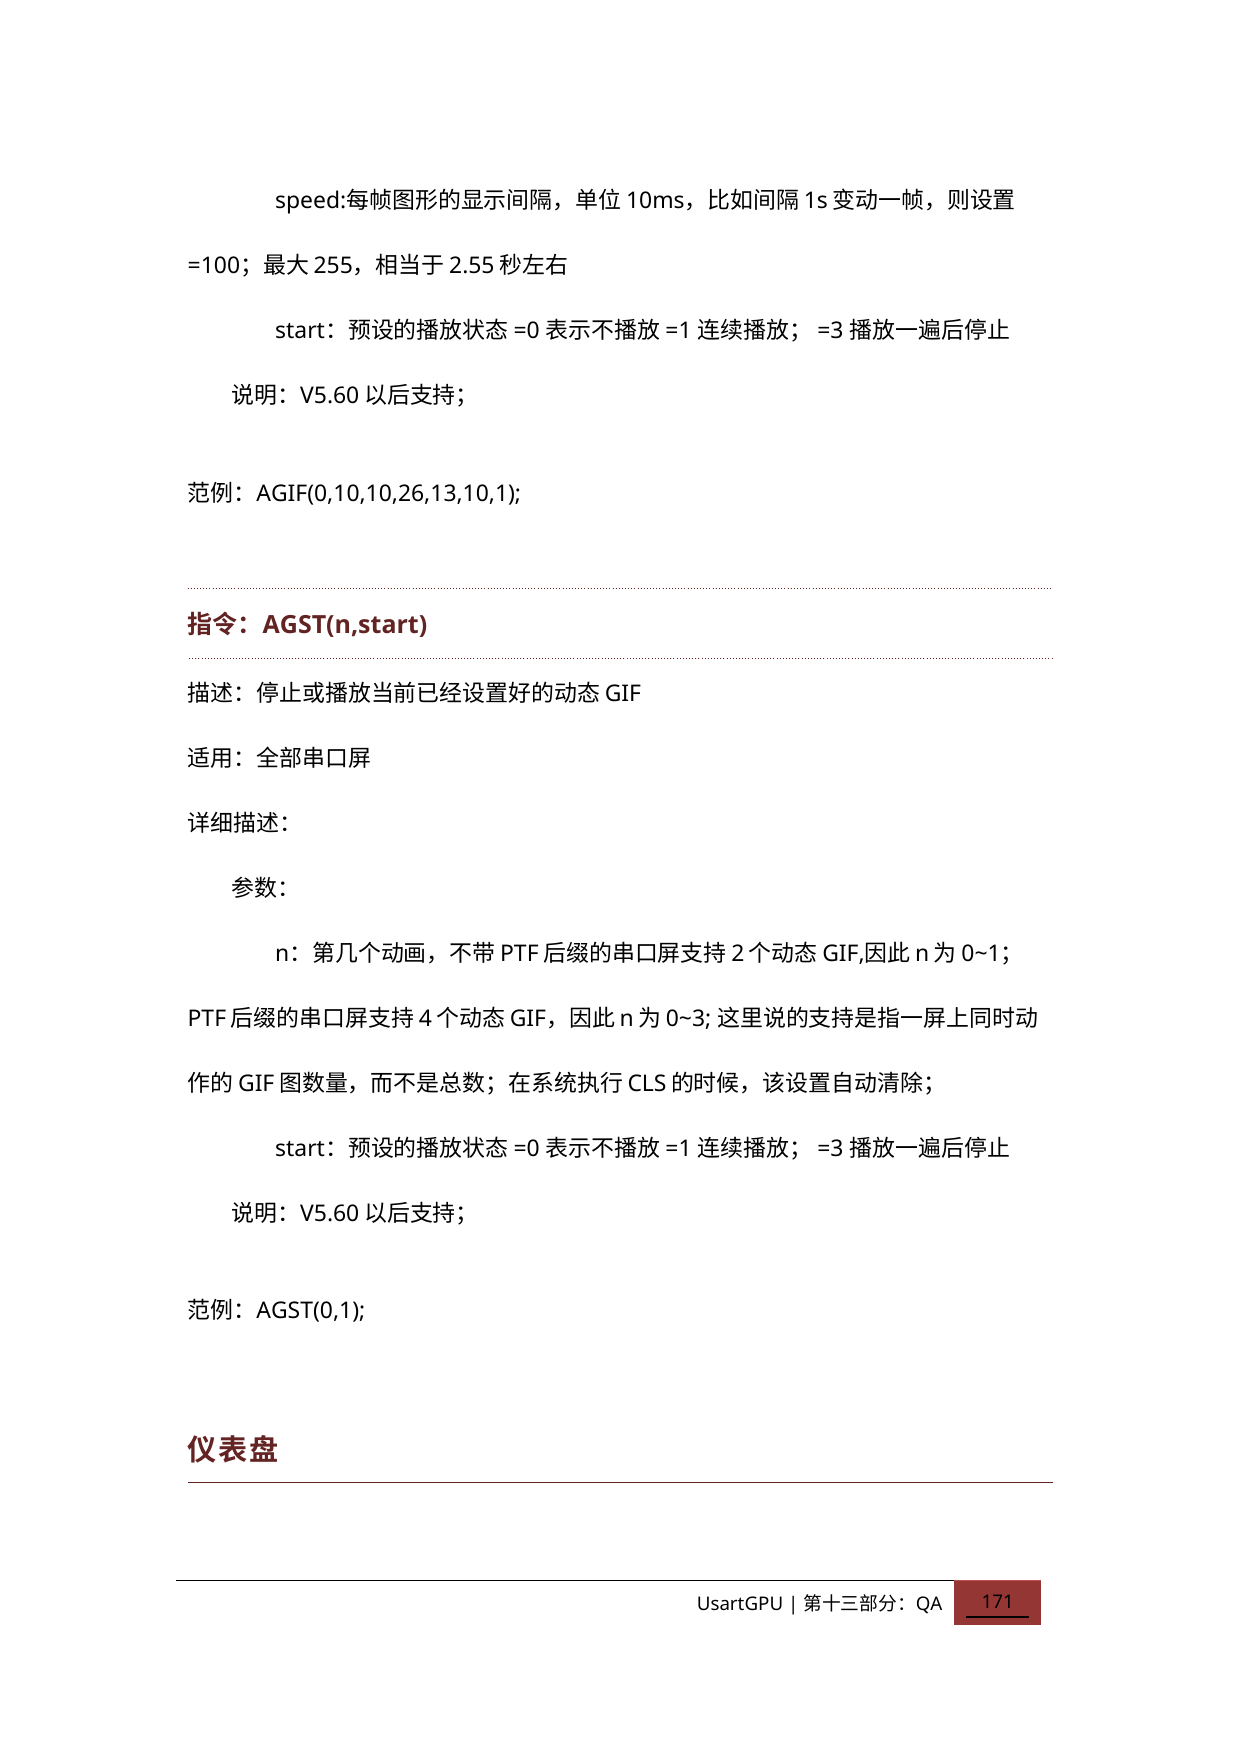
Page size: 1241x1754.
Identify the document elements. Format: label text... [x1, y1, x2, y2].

text 说明：V5.60以后支持； [187, 361, 1053, 426]
subtitle 指令：AGST(n,start) [187, 587, 1053, 659]
text start：预设的播放状态 =0 表示不播放 =1 连续播放； =3 播放一遍后停止 [187, 1114, 1053, 1179]
text 描述：停止或播放当前已经设置好的动态GIF [187, 659, 1053, 724]
text n：第几个动画，不带PTF后缀的串口屏支持2个动态GIF,因此n为0~1；PTF后缀的串口屏支持4个动态GIF，因此n为0~3; 这里说的支持是指一屏上同时动作的GIF图数量，而不是总数；在系统执行CLS的时候，该设置自动清除； [187, 919, 1053, 1114]
text start：预设的播放状态 =0 表示不播放 =1 连续播放； =3 播放一遍后停止 [187, 296, 1053, 361]
text 说明：V5.60以后支持； [187, 1179, 1053, 1244]
text 范例：AGST(0,1); [187, 1276, 1053, 1341]
text 适用：全部串口屏 [187, 724, 1053, 789]
text 范例：AGIF(0,10,10,26,13,10,1); [187, 459, 1053, 524]
subtitle 仪表盘 [187, 1415, 1053, 1483]
text 参数： [187, 854, 1053, 919]
text speed:每帧图形的显示间隔，单位10ms，比如间隔1s变动一帧，则设置=100；最大255，相当于2.55秒左右 [187, 166, 1053, 296]
text 详细描述： [187, 789, 1053, 854]
